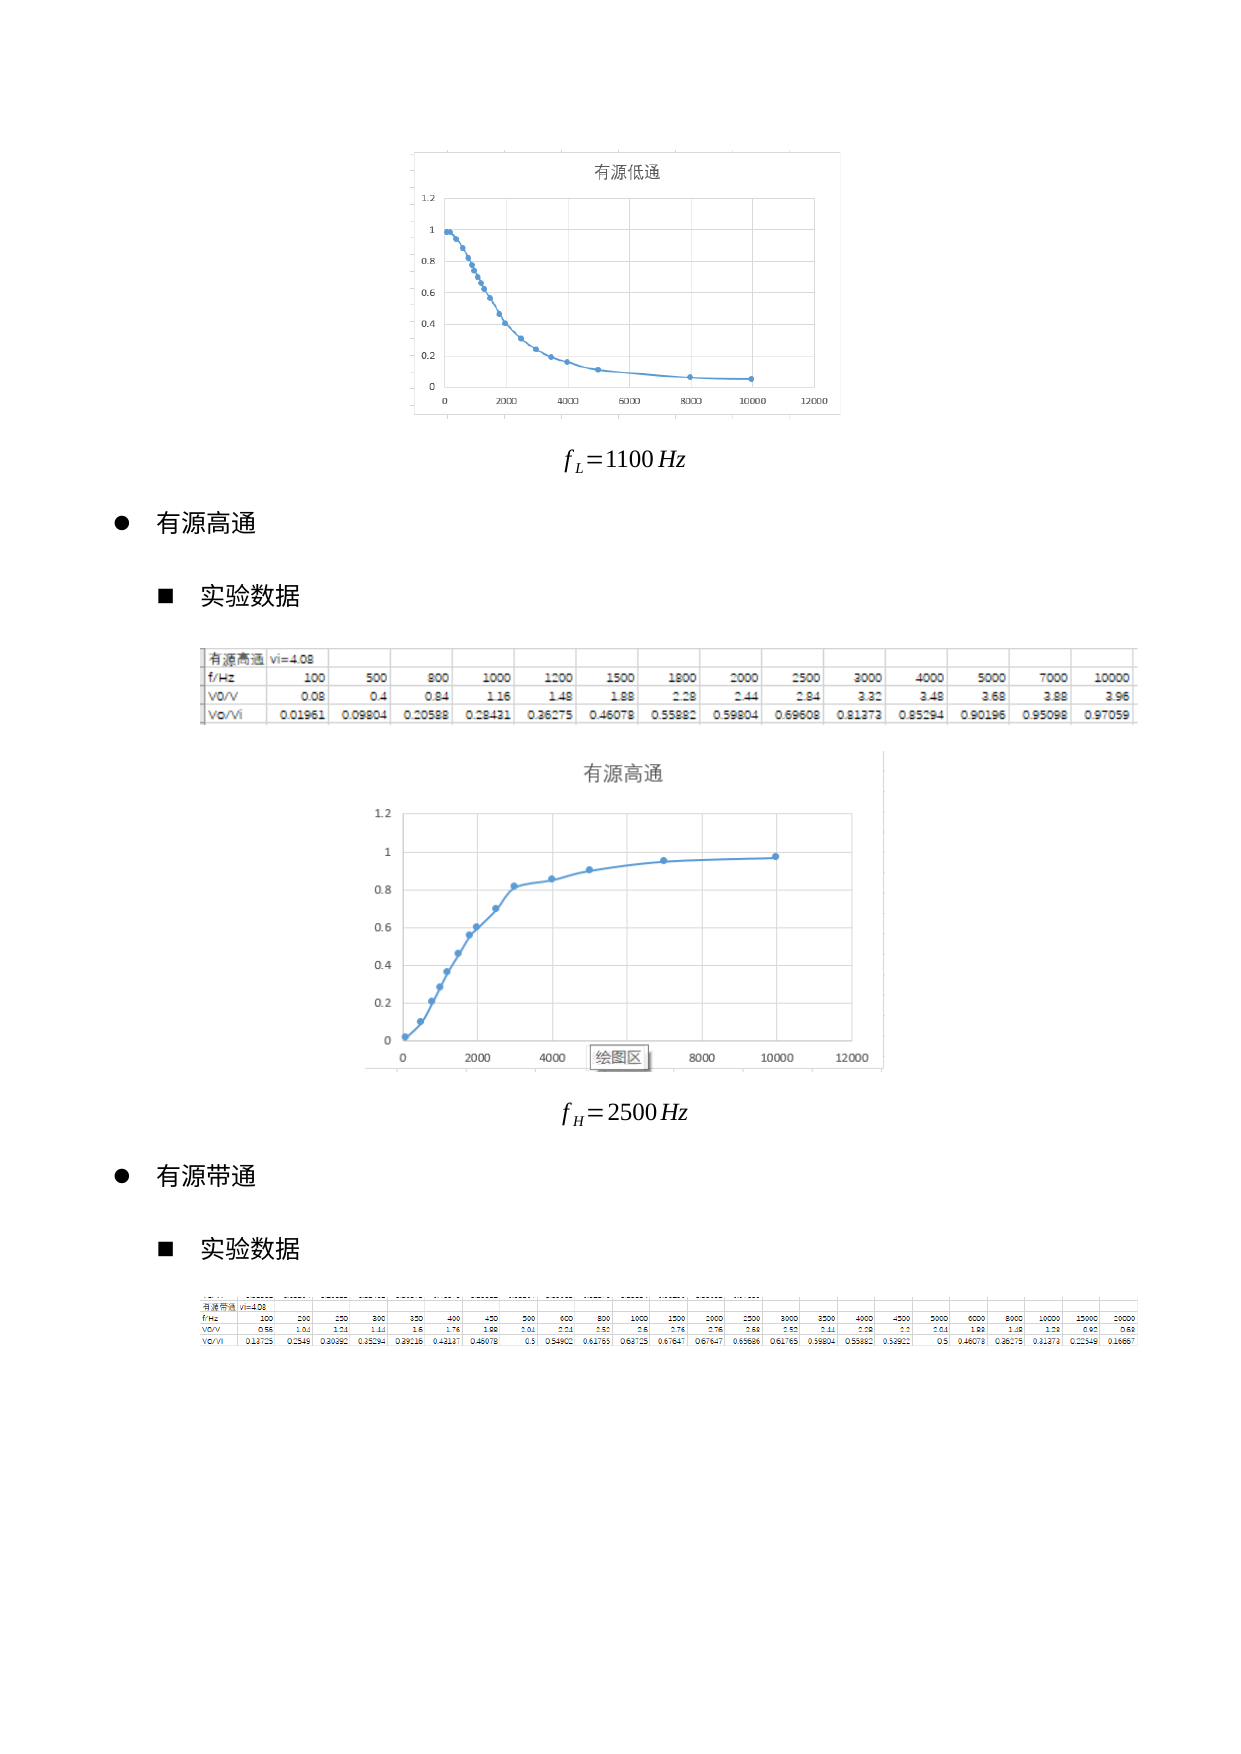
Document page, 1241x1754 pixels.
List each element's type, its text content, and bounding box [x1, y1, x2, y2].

picture [409, 150, 841, 419]
list 有源高通 [112, 503, 1050, 540]
list 有源带通 [112, 1157, 1050, 1193]
list 实验数据 [156, 576, 1050, 612]
picture [365, 751, 885, 1072]
picture [200, 648, 1138, 725]
picture [200, 1297, 1138, 1346]
